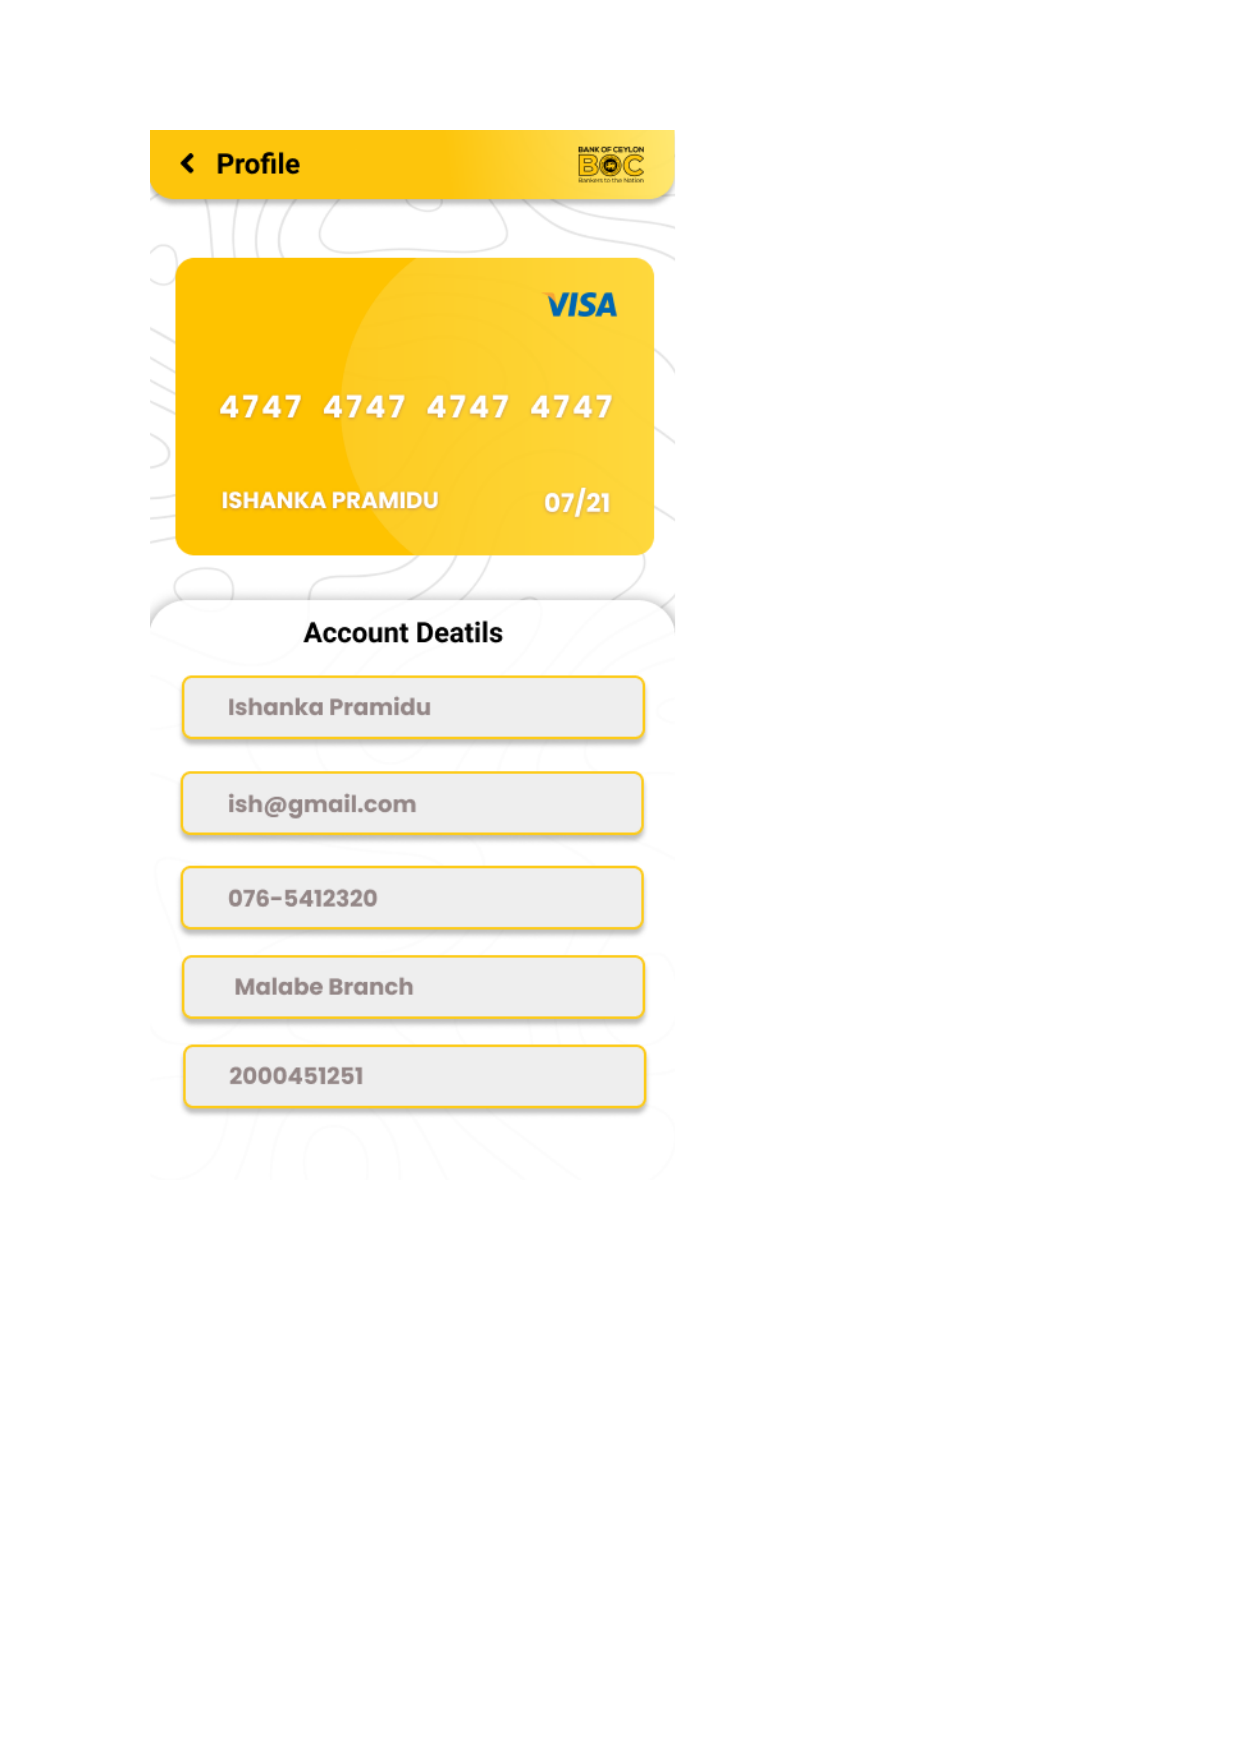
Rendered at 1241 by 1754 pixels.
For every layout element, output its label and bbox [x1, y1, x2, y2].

picture [150, 130, 675, 1180]
